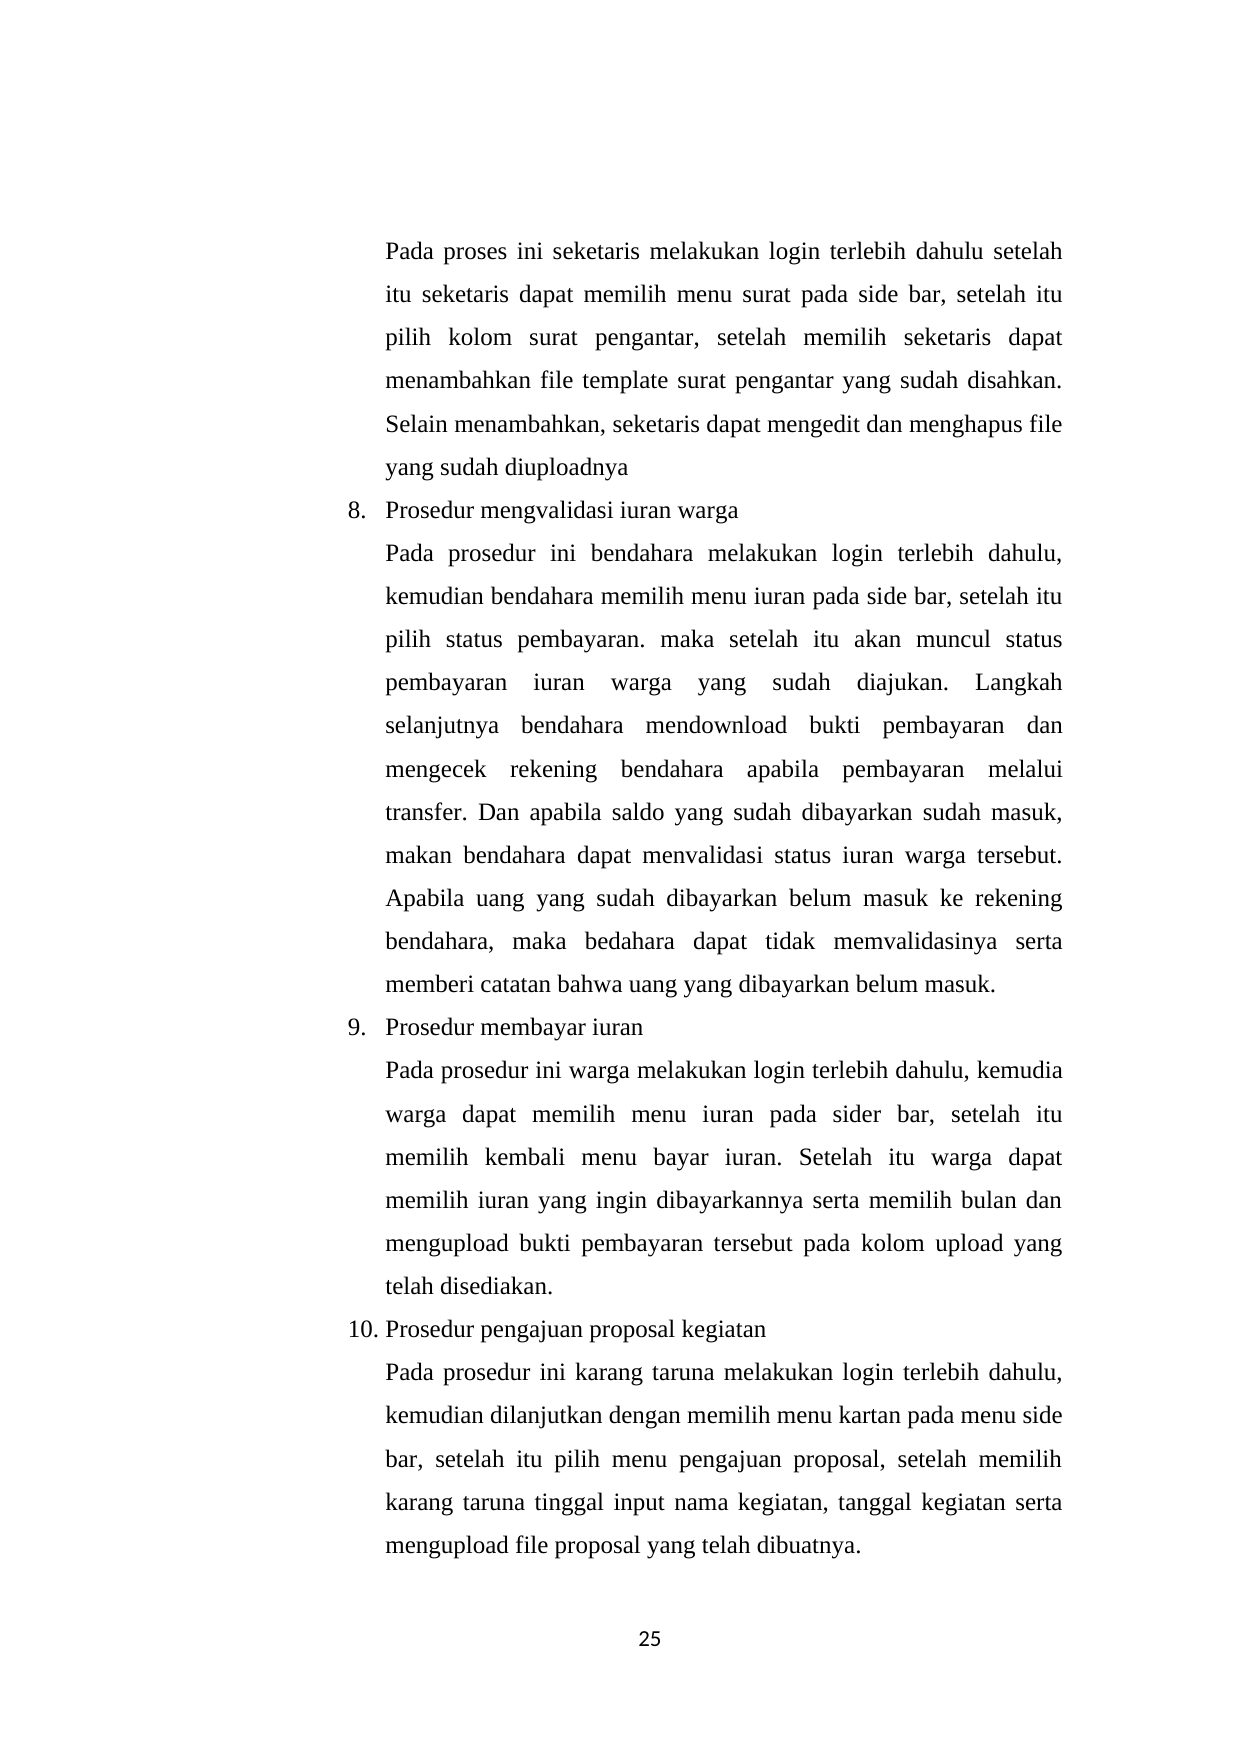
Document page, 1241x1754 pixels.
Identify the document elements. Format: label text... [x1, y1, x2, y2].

list Prosedur mengvalidasi iuran warga [348, 495, 1063, 524]
list Pada prosedur ini karang taruna melakukan login terlebih dahulu, kemudian dilanjutkan dengan memilih menu kartan pada menu side bar, setelah itu pilih menu pengajuan proposal, setelah memilih karang taruna tinggal input nama kegiatan, tanggal kegiatan serta mengupload file proposal yang telah dibuatnya. [385, 1357, 1063, 1559]
list Prosedur pengajuan proposal kegiatan [348, 1314, 1063, 1343]
list Pada prosedur ini warga melakukan login terlebih dahulu, kemudia warga dapat memilih menu iuran pada sider bar, setelah itu memilih kembali menu bayar iuran. Setelah itu warga dapat memilih iuran yang ingin dibayarkannya serta memilih bulan dan mengupload bukti pembayaran tersebut pada kolom upload yang telah disediakan. [385, 1056, 1063, 1300]
list Pada proses ini seketaris melakukan login terlebih dahulu setelah itu seketaris dapat memilih menu surat pada side bar, setelah itu pilih kolom surat pengantar, setelah memilih seketaris dapat menambahkan file template surat pengantar yang sudah disahkan. Selain menambahkan, seketaris dapat mengedit dan menghapus file yang sudah diuploadnya [385, 236, 1063, 481]
list Pada prosedur ini bendahara melakukan login terlebih dahulu, kemudian bendahara memilih menu iuran pada side bar, setelah itu pilih status pembayaran. maka setelah itu akan muncul status pembayaran iuran warga yang sudah diajukan. Langkah selanjutnya bendahara mendownload bukti pembayaran dan mengecek rekening bendahara apabila pembayaran melalui transfer. Dan apabila saldo yang sudah dibayarkan sudah masuk, makan bendahara dapat menvalidasi status iuran warga tersebut. Apabila uang yang sudah dibayarkan belum masuk ke rekening bendahara, maka bedahara dapat tidak memvalidasinya serta memberi catatan bahwa uang yang dibayarkan belum masuk. [385, 538, 1063, 998]
list Prosedur membayar iuran [348, 1012, 1063, 1041]
